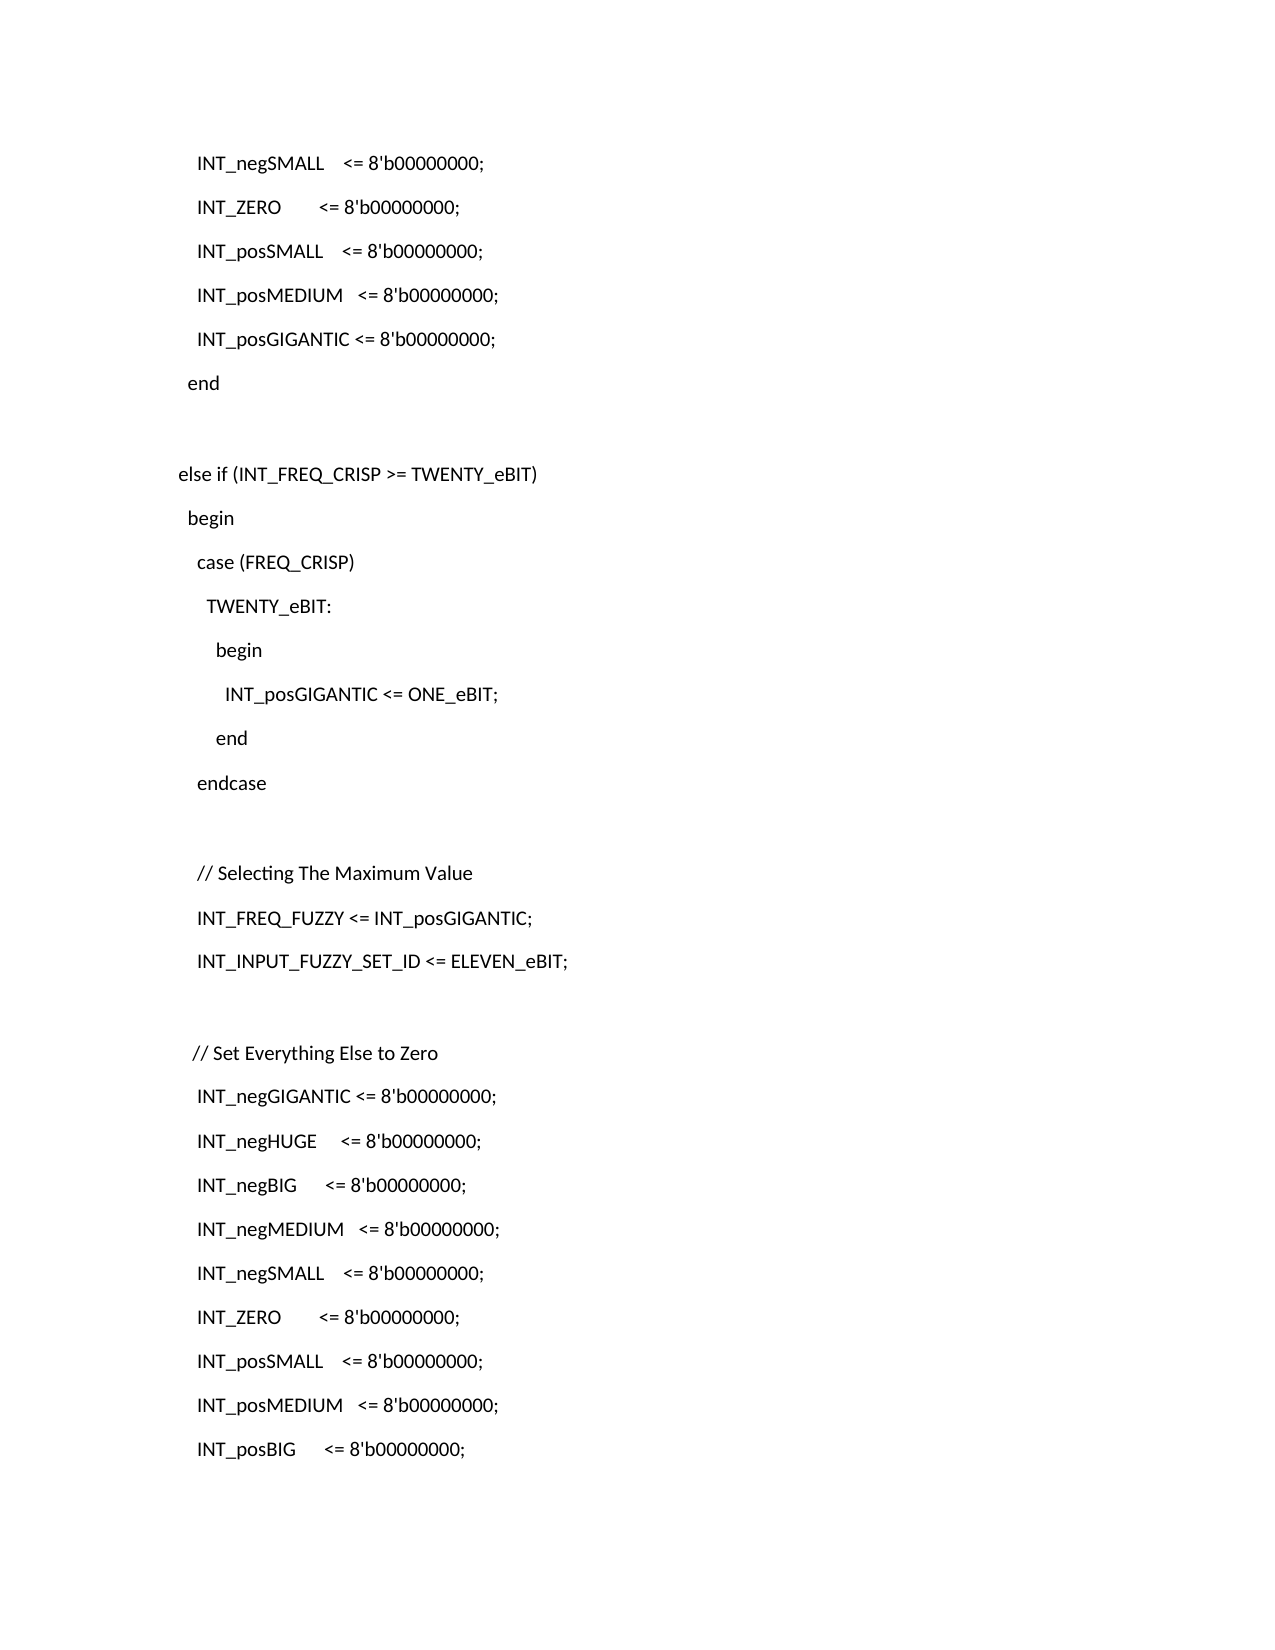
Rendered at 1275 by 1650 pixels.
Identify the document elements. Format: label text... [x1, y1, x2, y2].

text INT_FREQ_FUZZY <= INT_posGIGANTIC; [150, 905, 1125, 930]
text INT_negSMALL <= 8'b00000000; [150, 150, 1125, 175]
text INT_posSMALL <= 8'b00000000; [150, 238, 1125, 263]
text INT_posMEDIUM <= 8'b00000000; [150, 1392, 1125, 1418]
text INT_negMEDIUM <= 8'b00000000; [150, 1216, 1125, 1241]
text INT_negHUGE <= 8'b00000000; [150, 1128, 1125, 1153]
text INT_negGIGANTIC <= 8'b00000000; [150, 1084, 1125, 1109]
text INT_posSMALL <= 8'b00000000; [150, 1348, 1125, 1373]
text INT_posGIGANTIC <= 8'b00000000; [150, 326, 1125, 352]
text case (FREQ_CRISP) [150, 549, 1125, 575]
text INT_posGIGANTIC <= ONE_eBIT; [150, 682, 1125, 707]
text INT_posBIG <= 8'b00000000; [150, 1436, 1125, 1462]
text INT_negSMALL <= 8'b00000000; [150, 1260, 1125, 1285]
text begin [150, 505, 1125, 531]
text // Selecting The Maximum Value [150, 861, 1125, 886]
text INT_ZERO <= 8'b00000000; [150, 194, 1125, 219]
text end [150, 726, 1125, 751]
text endcase [150, 770, 1125, 795]
text INT_posMEDIUM <= 8'b00000000; [150, 282, 1125, 308]
text else if (INT_FREQ_CRISP >= TWENTY_eBIT) [150, 461, 1125, 487]
text end [150, 370, 1125, 396]
text INT_ZERO <= 8'b00000000; [150, 1304, 1125, 1329]
text begin [150, 637, 1125, 663]
text TWENTY_eBIT: [150, 593, 1125, 619]
text INT_INPUT_FUZZY_SET_ID <= ELEVEN_eBIT; [150, 949, 1125, 974]
text // Set Everything Else to Zero [150, 1040, 1125, 1065]
text INT_negBIG <= 8'b00000000; [150, 1172, 1125, 1197]
